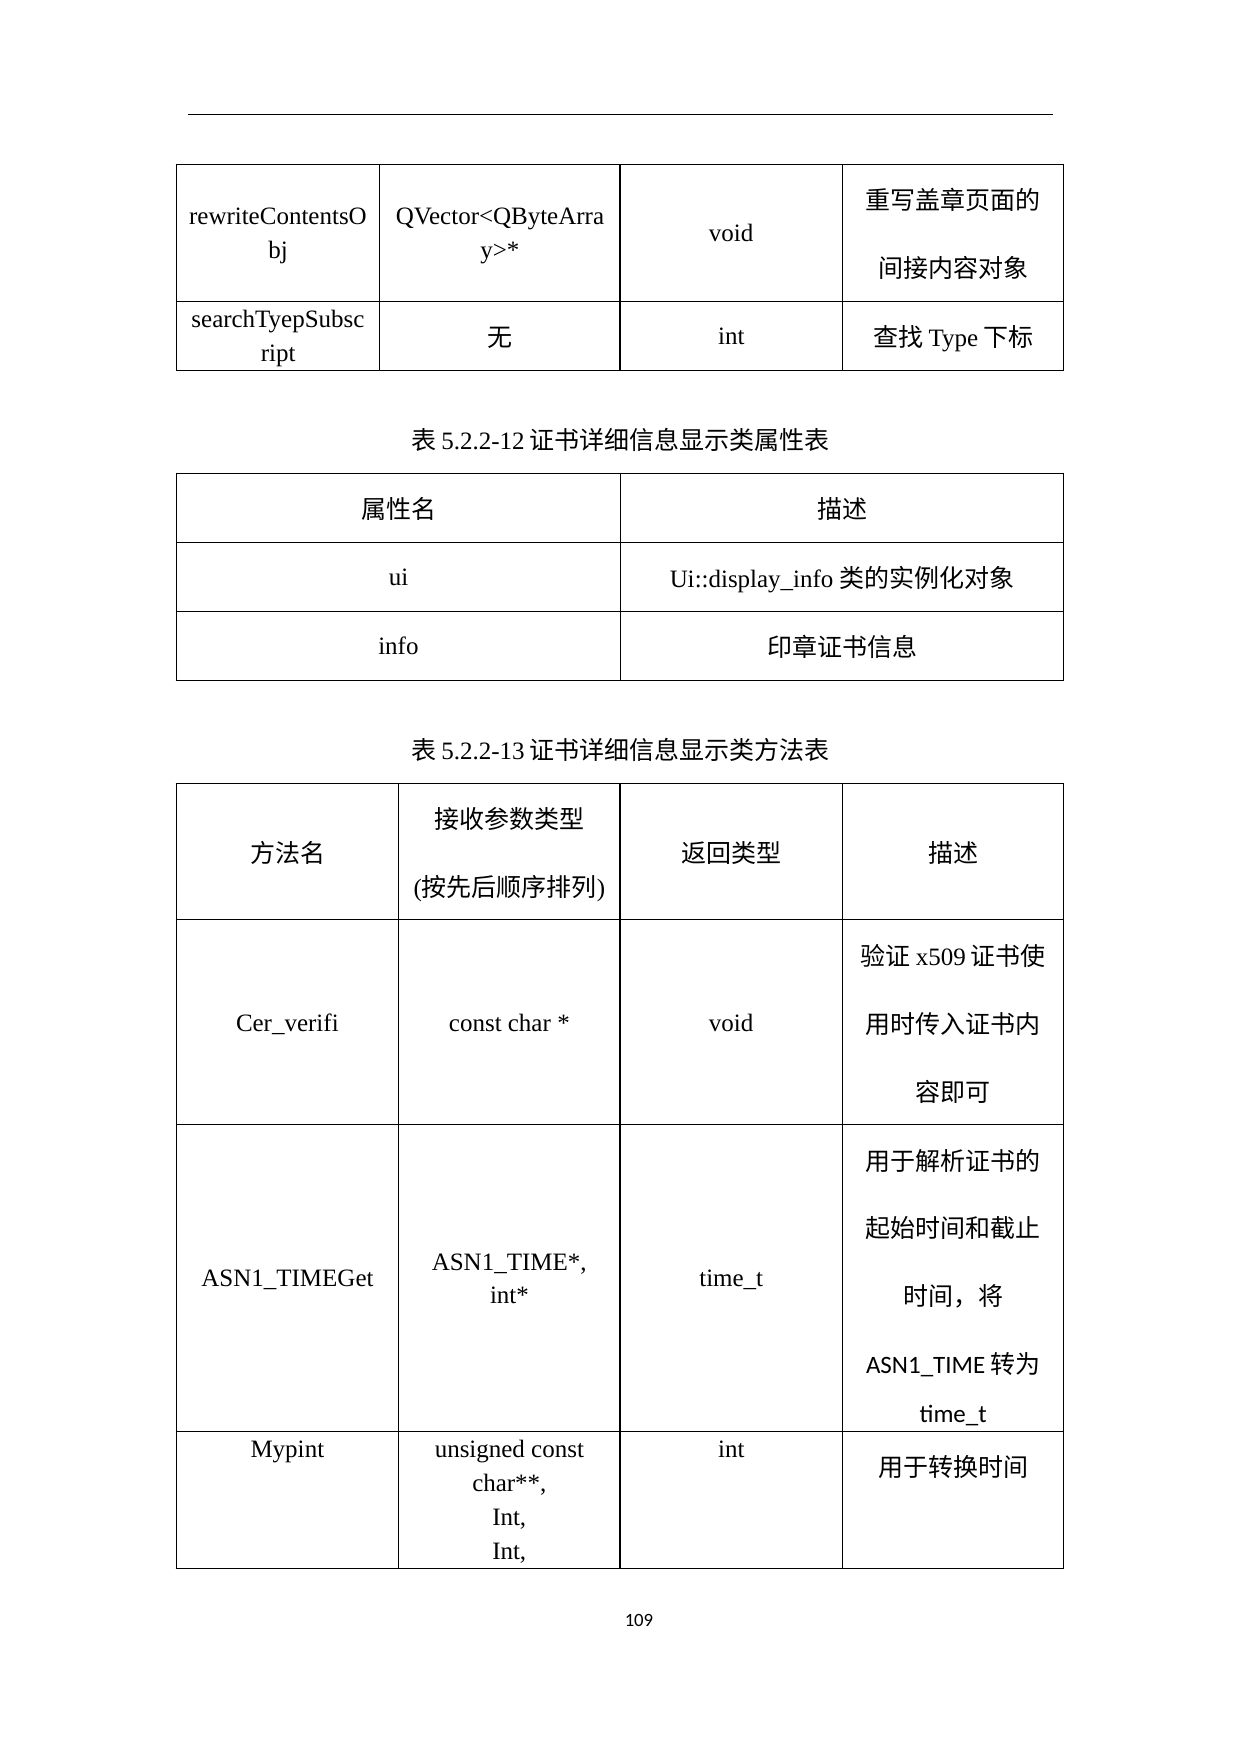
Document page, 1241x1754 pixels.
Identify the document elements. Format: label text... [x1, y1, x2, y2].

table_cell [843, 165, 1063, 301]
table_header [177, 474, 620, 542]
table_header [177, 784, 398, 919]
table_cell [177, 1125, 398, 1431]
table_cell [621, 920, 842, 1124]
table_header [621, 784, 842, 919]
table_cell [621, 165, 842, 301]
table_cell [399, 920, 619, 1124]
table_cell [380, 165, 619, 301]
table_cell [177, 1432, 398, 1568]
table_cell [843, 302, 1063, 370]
text 表5.2.2-12证书详细信息显示类属性表 [187, 405, 1053, 473]
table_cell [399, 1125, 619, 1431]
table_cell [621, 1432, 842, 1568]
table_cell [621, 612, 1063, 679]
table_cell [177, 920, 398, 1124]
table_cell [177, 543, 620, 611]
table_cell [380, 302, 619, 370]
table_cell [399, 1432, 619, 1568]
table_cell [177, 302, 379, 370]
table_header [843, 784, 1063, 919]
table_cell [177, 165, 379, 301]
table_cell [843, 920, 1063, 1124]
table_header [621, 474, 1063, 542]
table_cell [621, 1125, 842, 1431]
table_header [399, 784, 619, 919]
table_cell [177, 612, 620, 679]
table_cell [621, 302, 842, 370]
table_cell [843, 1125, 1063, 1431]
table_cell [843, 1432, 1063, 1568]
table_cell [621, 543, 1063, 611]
text 表5.2.2-13证书详细信息显示类方法表 [187, 714, 1053, 782]
